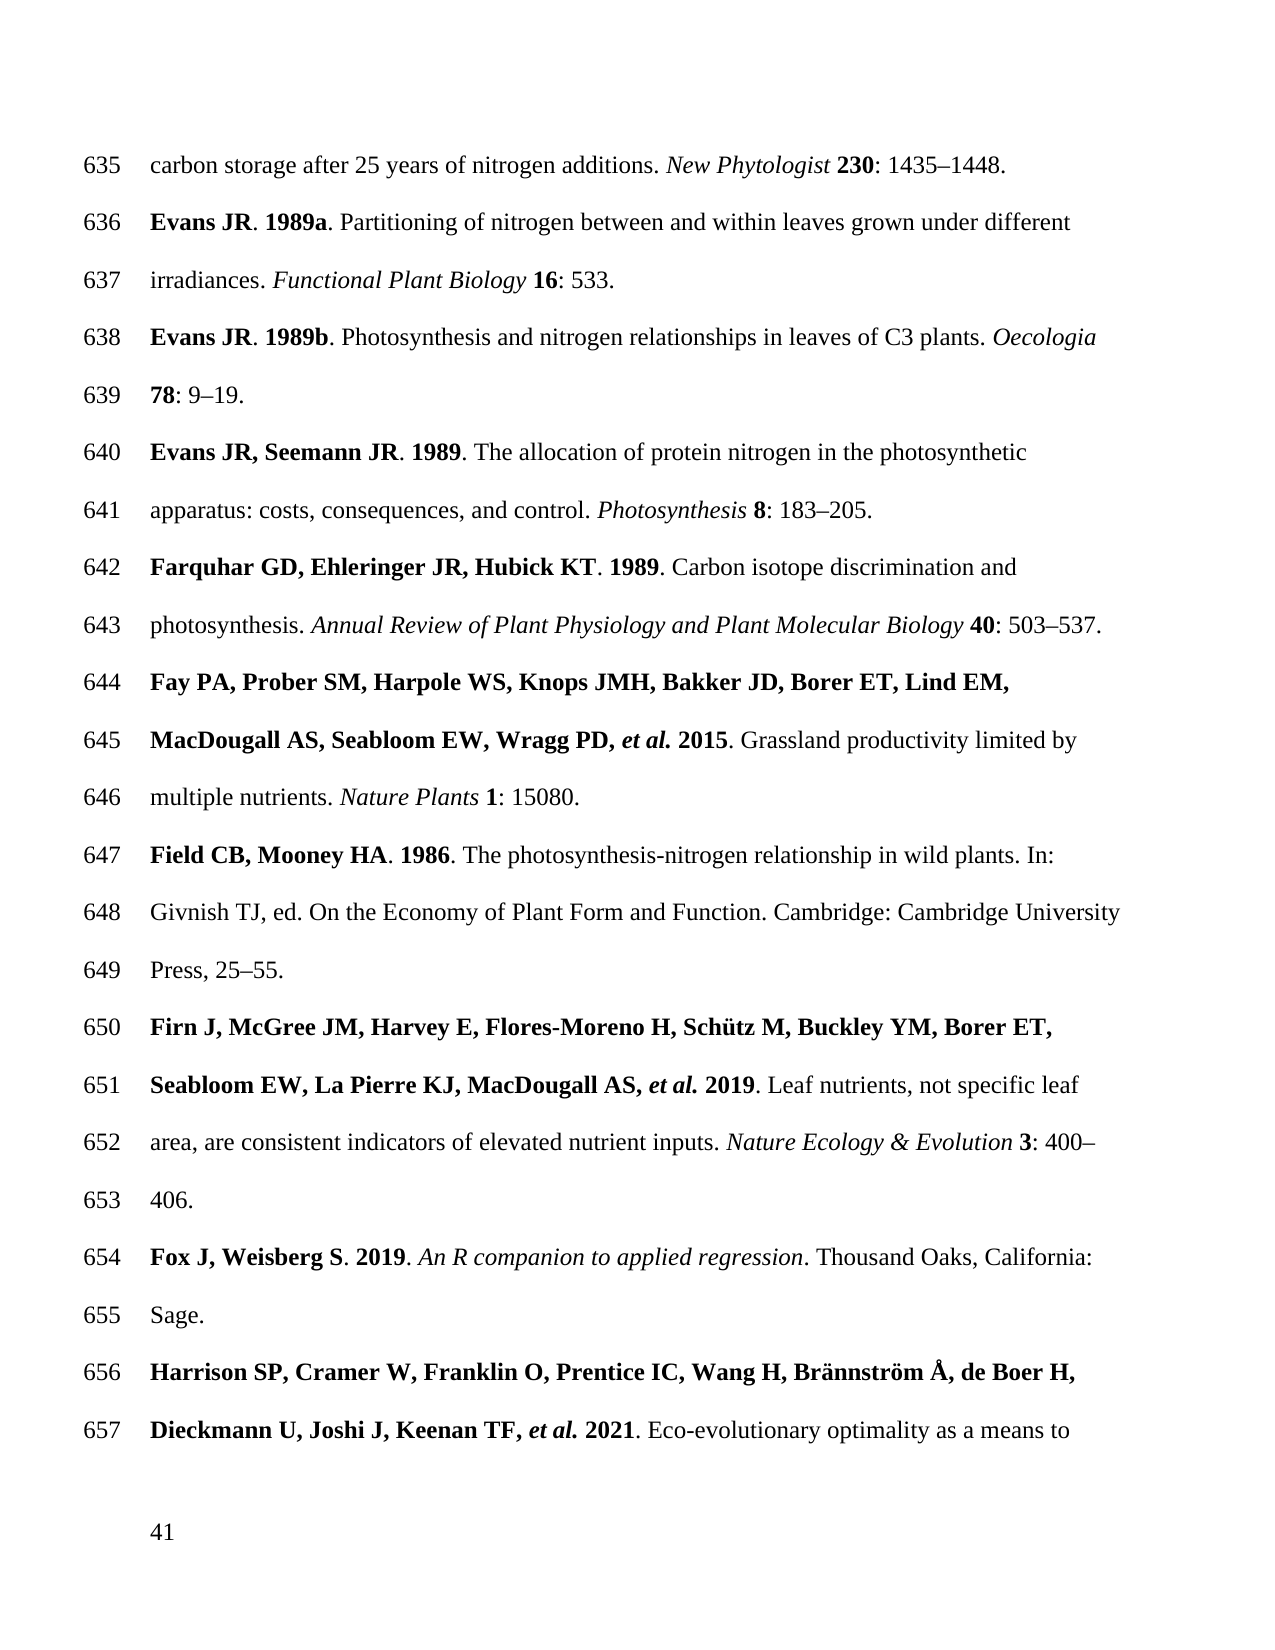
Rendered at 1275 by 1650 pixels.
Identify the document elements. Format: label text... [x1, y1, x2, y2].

text Evans JR. 1989a. Partitioning of nitrogen between and within leaves grown under different irradiances. Functional Plant Biology 16: 533. [150, 207, 1125, 294]
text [150, 1357, 1125, 1444]
text Fox J, Weisberg S. 2019. An R companion to applied regression. Thousand Oaks, California: Sage. [150, 1242, 1125, 1329]
text Firn J, McGree JM, Harvey E, Flores-Moreno H, Schütz M, Buckley YM, Borer ET, Seabloom EW, La Pierre KJ, MacDougall AS, et al. 2019. Leaf nutrients, not specific leaf area, are consistent indicators of elevated nutrient inputs. Nature Ecology & Evolution 3: 400–406. [150, 1012, 1125, 1214]
text Evans JR, Seemann JR. 1989. The allocation of protein nitrogen in the photosynthetic apparatus: costs, consequences, and control. Photosynthesis 8: 183–205. [150, 437, 1125, 524]
text Fay PA, Prober SM, Harpole WS, Knops JMH, Bakker JD, Borer ET, Lind EM, MacDougall AS, Seabloom EW, Wragg PD, et al. 2015. Grassland productivity limited by multiple nutrients. Nature Plants 1: 15080. [150, 667, 1125, 811]
text Evans JR. 1989b. Photosynthesis and nitrogen relationships in leaves of C3 plants. Oecologia 78: 9–19. [150, 322, 1125, 409]
text Field CB, Mooney HA. 1986. The photosynthesis-nitrogen relationship in wild plants. In: Givnish TJ, ed. On the Economy of Plant Form and Function. Cambridge: Cambridge University Press, 25–55. [150, 840, 1125, 984]
text Farquhar GD, Ehleringer JR, Hubick KT. 1989. Carbon isotope discrimination and photosynthesis. Annual Review of Plant Physiology and Plant Molecular Biology 40: 503–537. [150, 552, 1125, 639]
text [150, 150, 1125, 179]
